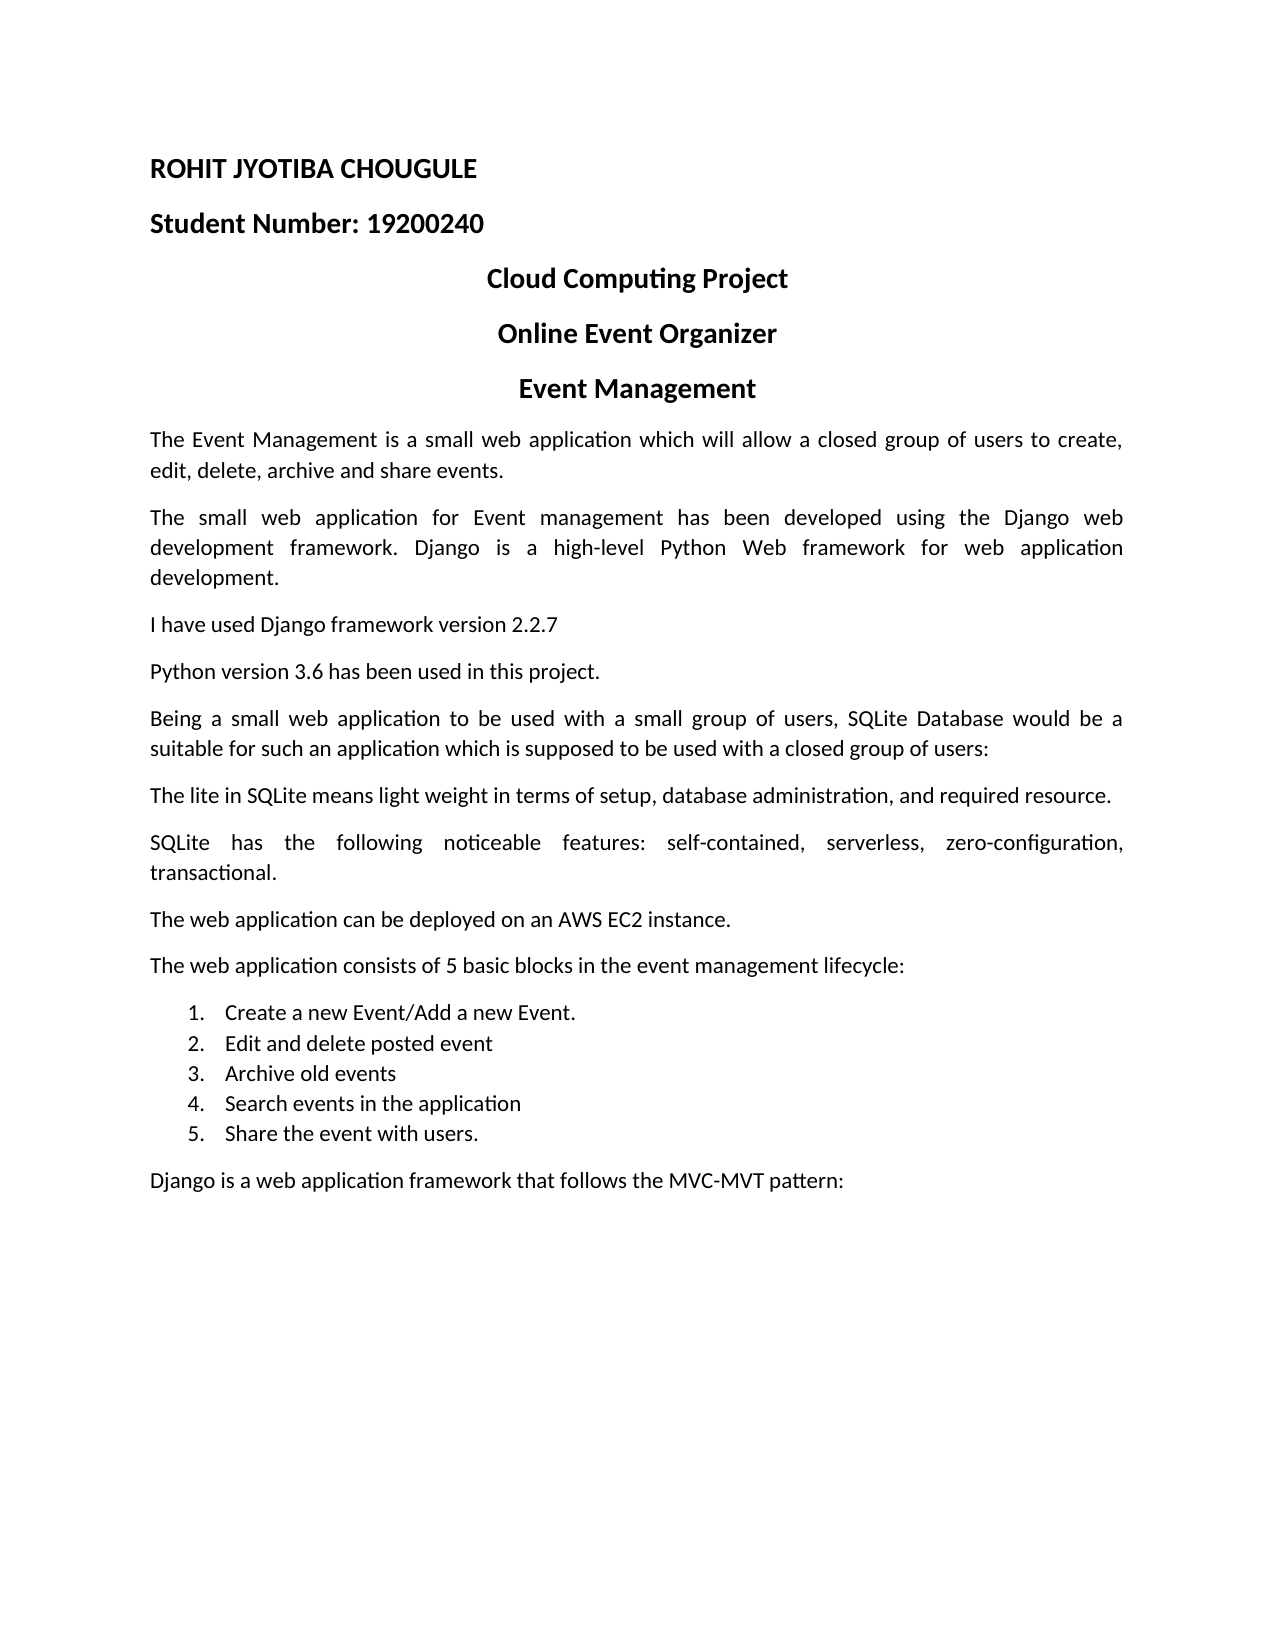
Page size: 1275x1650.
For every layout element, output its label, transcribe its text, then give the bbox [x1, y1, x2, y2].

text I have used Django framework version 2.2.7 [150, 610, 1125, 638]
text The web application can be deployed on an AWS EC2 instance. [150, 905, 1125, 933]
text Online Event Organizer [150, 315, 1125, 351]
list Create a new Event/Add a new Event. [187, 998, 1125, 1026]
text The web application consists of 5 basic blocks in the event management lifecycle: [150, 952, 1125, 979]
list Edit and delete posted event [187, 1029, 1125, 1057]
text ROHIT JYOTIBA CHOUGULE [150, 150, 1125, 186]
text Python version 3.6 has been used in this project. [150, 657, 1125, 685]
text The small web application for Event management has been developed using the Django web development framework. Django is a high-level Python Web framework for web application development. [150, 503, 1125, 591]
text Being a small web application to be used with a small group of users, SQLite Database would be a suitable for such an application which is supposed to be used with a closed group of users: [150, 704, 1125, 762]
list Search events in the application [187, 1089, 1125, 1117]
text SQLite has the following noticeable features: self-contained, serverless, zero-configuration, transactional. [150, 828, 1125, 886]
text Event Management [150, 370, 1125, 406]
list Share the event with users. [187, 1119, 1125, 1147]
list Archive old events [187, 1059, 1125, 1087]
text Cloud Computing Project [150, 260, 1125, 296]
text The lite in SQLite means light weight in terms of setup, database administration, and required resource. [150, 781, 1125, 809]
text The Event Management is a small web application which will allow a closed group of users to create, edit, delete, archive and share events. [150, 426, 1125, 484]
text Django is a web application framework that follows the MVC-MVT pattern: [150, 1166, 1125, 1194]
text Student Number: 19200240 [150, 205, 1125, 241]
